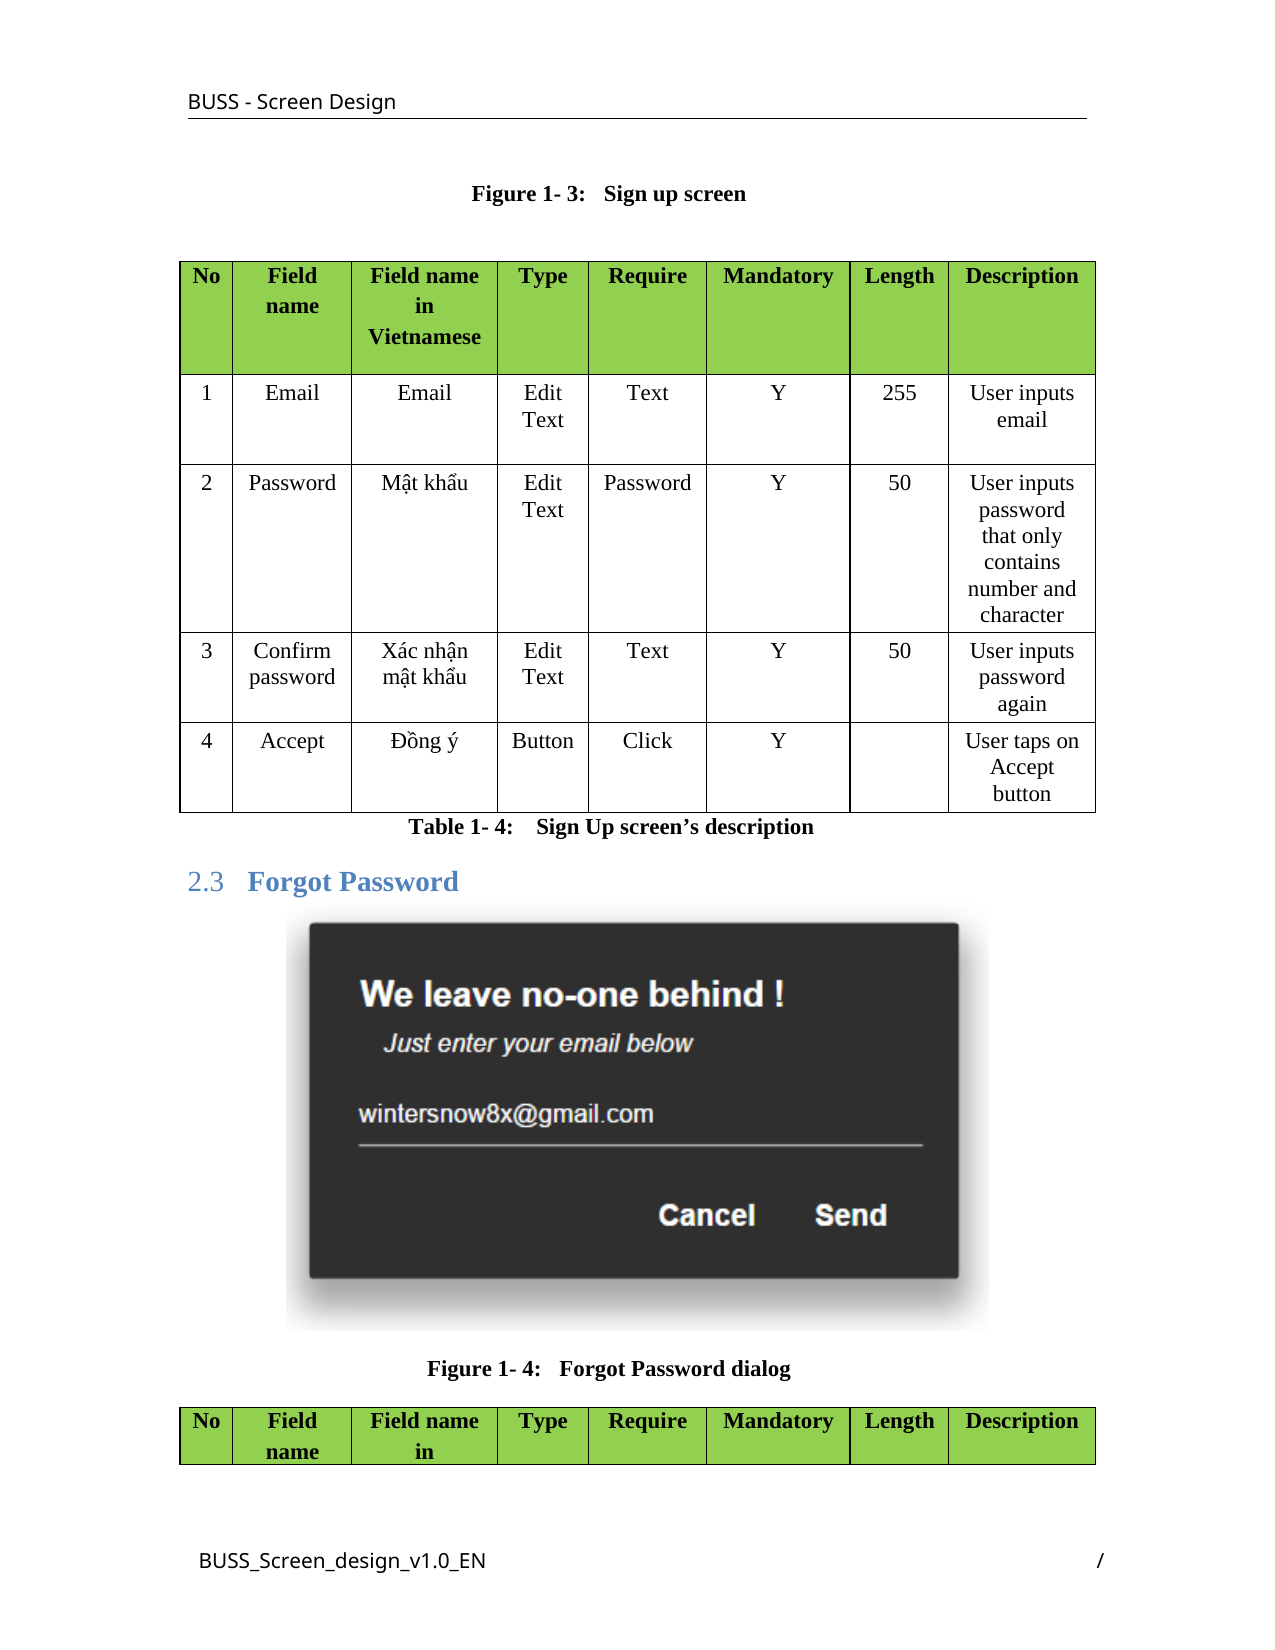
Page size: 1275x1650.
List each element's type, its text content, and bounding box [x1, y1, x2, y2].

list Forgot Password dialog [187, 1356, 1087, 1382]
table_cell User inputs email [949, 375, 1095, 464]
table_header Type [498, 1408, 588, 1464]
table_cell Edit Text [498, 465, 588, 632]
table_cell 50 [851, 465, 948, 632]
table_header Description [949, 262, 1095, 374]
table_header Field name [233, 262, 351, 374]
table_cell Edit Text [498, 375, 588, 464]
table_cell Password [233, 465, 351, 632]
table_header Mandatory [707, 1408, 849, 1464]
table_header Length [851, 262, 948, 374]
table_cell Mật khẩu [352, 465, 497, 632]
table_header No [181, 262, 232, 374]
table_cell User taps on Accept button [949, 723, 1095, 812]
table_cell Edit Text [498, 633, 588, 722]
table_cell Button [498, 723, 588, 812]
table_cell Y [707, 375, 849, 464]
table_cell User inputs password that only contains number and character [949, 465, 1095, 632]
table_cell Password [589, 465, 706, 632]
table_cell [851, 723, 948, 812]
table_header No [181, 1408, 232, 1464]
table_header Field name [233, 1408, 351, 1464]
table_cell Accept [233, 723, 351, 812]
table_cell Đồng ý [352, 723, 497, 812]
table_cell Y [707, 723, 849, 812]
table_cell 3 [181, 633, 232, 722]
table_header Require [589, 1408, 706, 1464]
table_cell 50 [851, 633, 948, 722]
table_cell Click [589, 723, 706, 812]
table_cell 2 [181, 465, 232, 632]
table_cell Email [233, 375, 351, 464]
table_header Type [498, 262, 588, 374]
list Sign up screen [187, 180, 1087, 206]
table_header Description [949, 1408, 1095, 1464]
table_cell Email [352, 375, 497, 464]
table_header Field name in Vietnamese [352, 262, 497, 374]
picture [286, 902, 989, 1331]
table_cell User inputs password again [949, 633, 1095, 722]
table_header Require [589, 262, 706, 374]
table_cell Y [707, 465, 849, 632]
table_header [352, 1408, 497, 1464]
table_cell Text [589, 633, 706, 722]
table_header Length [851, 1408, 948, 1464]
table_cell Xác nhận mật khẩu [352, 633, 497, 722]
table_cell Y [707, 633, 849, 722]
list Sign Up screen’s description [187, 813, 1087, 839]
table_cell 1 [181, 375, 232, 464]
table_cell 4 [181, 723, 232, 812]
subtitle Forgot Password [187, 864, 1087, 897]
table_cell 255 [851, 375, 948, 464]
table_cell Text [589, 375, 706, 464]
table_header Mandatory [707, 262, 849, 374]
table_cell Confirm password [233, 633, 351, 722]
